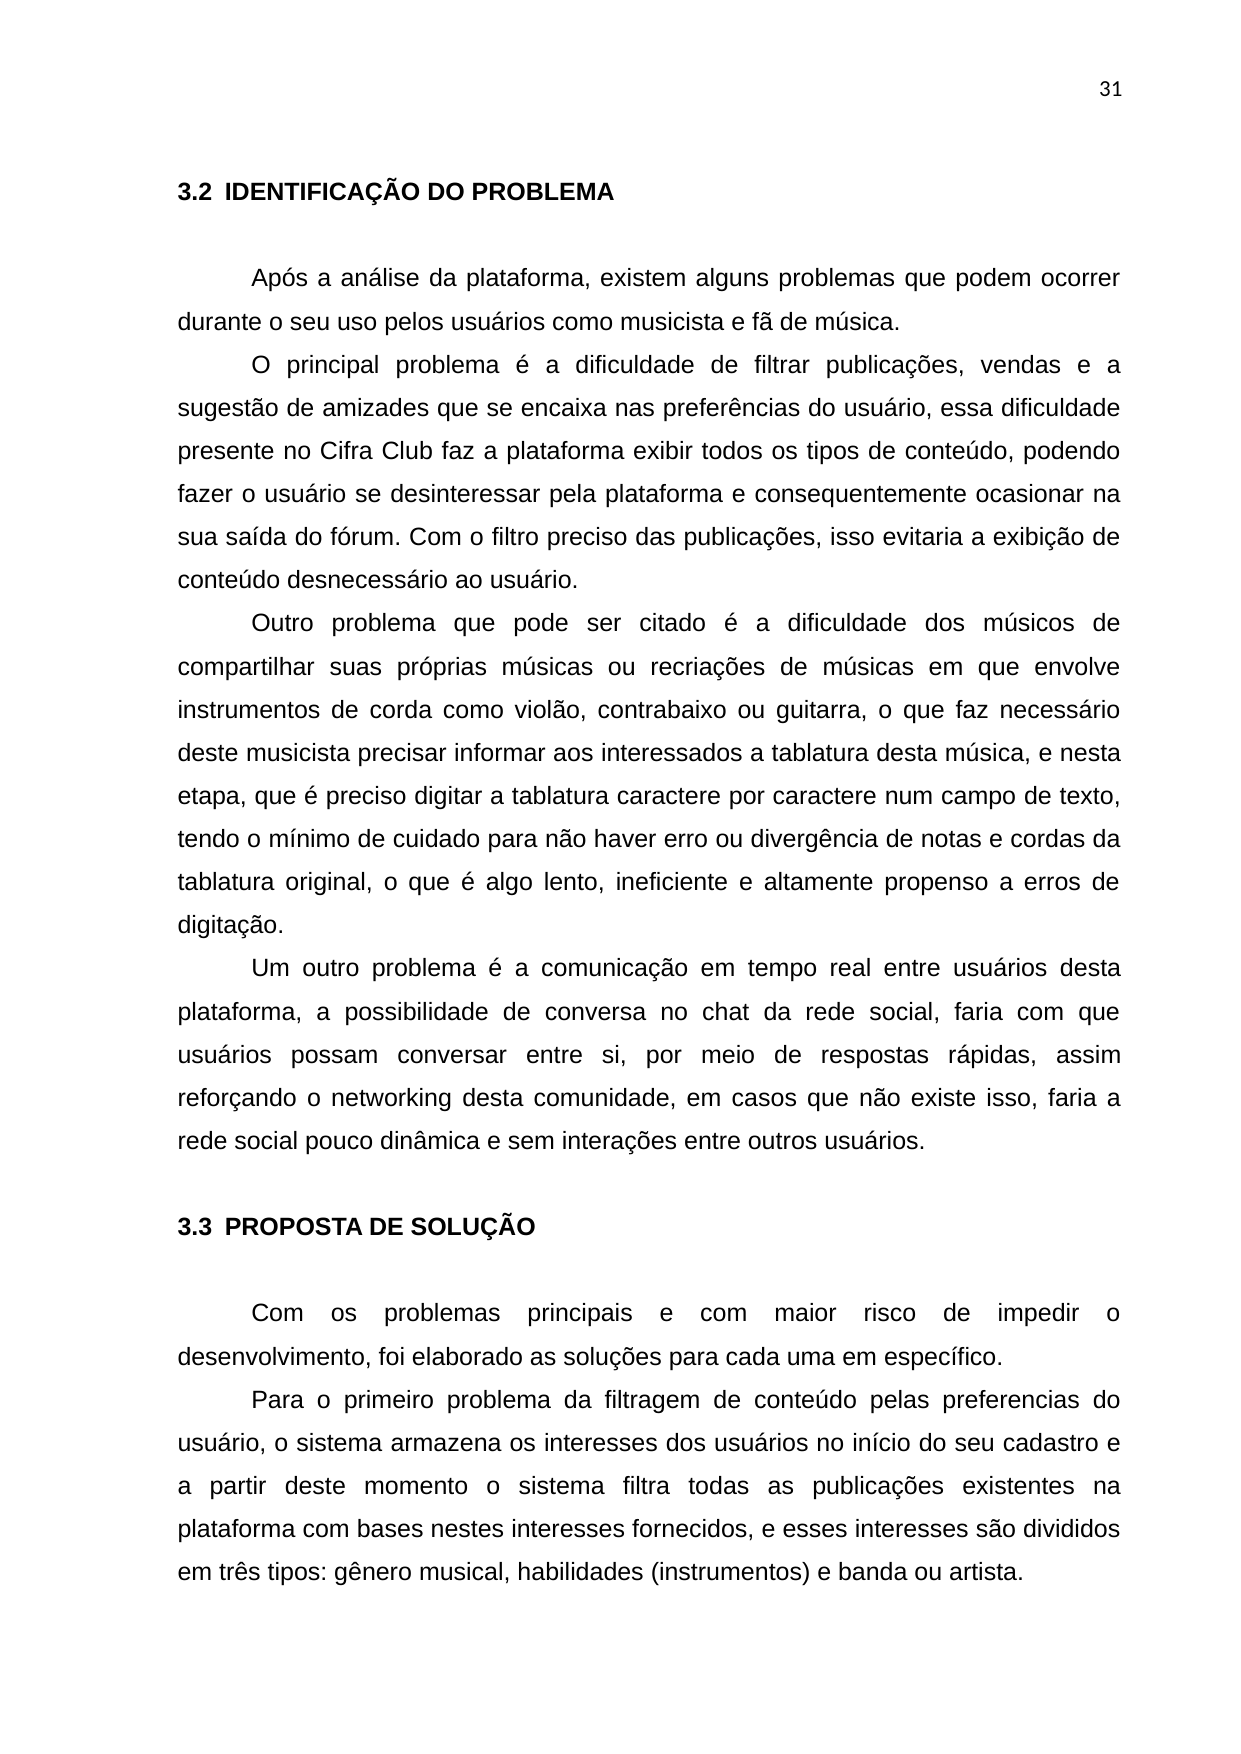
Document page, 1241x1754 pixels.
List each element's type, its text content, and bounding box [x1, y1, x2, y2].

list O principal problema é a dificuldade de filtrar publicações, vendas e a sugestão de amizades que se encaixa nas preferências do usuário, essa dificuldade presente no Cifra Club faz a plataforma exibir todos os tipos de conteúdo, podendo fazer o usuário se desinteressar pela plataforma e consequentemente ocasionar na sua saída do fórum. Com o filtro preciso das publicações, isso evitaria a exibição de conteúdo desnecessário ao usuário. [177, 350, 1122, 594]
list Outro problema que pode ser citado é a dificuldade dos músicos de compartilhar suas próprias músicas ou recriações de músicas em que envolve instrumentos de corda como violão, contrabaixo ou guitarra, o que faz necessário deste musicista precisar informar aos interessados a tablatura desta música, e nesta etapa, que é preciso digitar a tablatura caractere por caractere num campo de texto, tendo o mínimo de cuidado para não haver erro ou divergência de notas e cordas da tablatura original, o que é algo lento, ineficiente e altamente propenso a erros de digitação. [177, 608, 1122, 939]
list Para o primeiro problema da filtragem de conteúdo pelas preferencias do usuário, o sistema armazena os interesses dos usuários no início do seu cadastro e a partir deste momento o sistema filtra todas as publicações existentes na plataforma com bases nestes interesses fornecidos, e esses interesses são divididos em três tipos: gênero musical, habilidades (instrumentos) e banda ou artista. [177, 1385, 1122, 1586]
list Após a análise da plataforma, existem alguns problemas que podem ocorrer durante o seu uso pelos usuários como musicista e fã de música. [177, 263, 1122, 335]
subtitle PROPOSTA DE SOLUÇÃO [177, 1212, 1122, 1241]
list Com os problemas principais e com maior risco de impedir o desenvolvimento, foi elaborado as soluções para cada uma em específico. [177, 1298, 1122, 1370]
subtitle IDENTIFICAÇÃO DO PROBLEMA [177, 177, 1122, 206]
list Um outro problema é a comunicação em tempo real entre usuários desta plataforma, a possibilidade de conversa no chat da rede social, faria com que usuários possam conversar entre si, por meio de respostas rápidas, assim reforçando o networking desta comunidade, em casos que não existe isso, faria a rede social pouco dinâmica e sem interações entre outros usuários. [177, 953, 1122, 1155]
